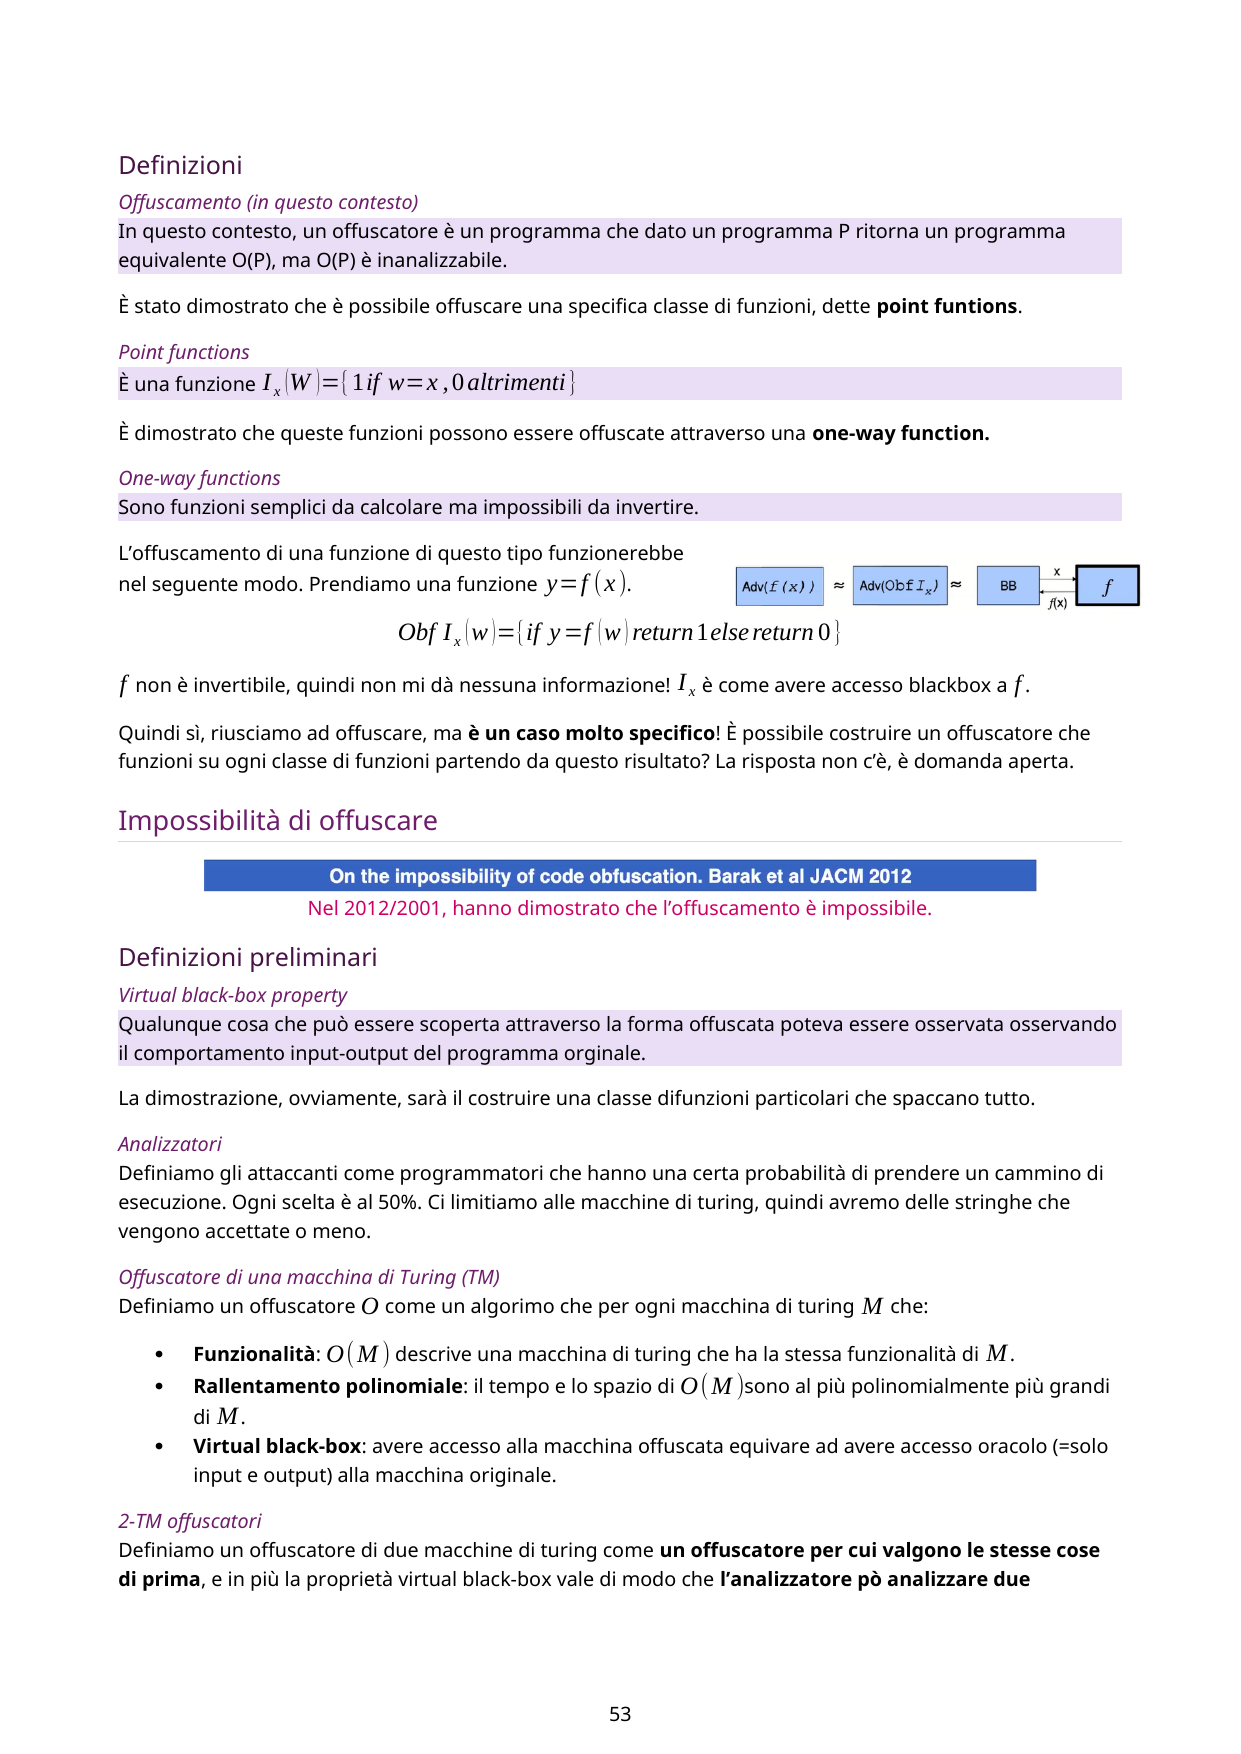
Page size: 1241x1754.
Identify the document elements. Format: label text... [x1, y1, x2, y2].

text non è invertibile, quindi non mi dà nessuna informazione! è come avere accesso blackbox a . [118, 669, 1122, 700]
text Qualunque cosa che può essere scoperta attraverso la forma offuscata poteva essere osservata osservando il comportamento input-output del programma orginale. [118, 1010, 1122, 1066]
text Quindi sì, riusciamo ad offuscare, ma è un caso molto specifico! È possibile costruire un offuscatore che funzioni su ogni classe di funzioni partendo da questo risultato? La risposta non c’è, è domanda aperta. [118, 719, 1122, 775]
subtitle Analizzatori [118, 1130, 1122, 1157]
subtitle Offuscatore di una macchina di Turing (TM) [118, 1263, 1122, 1290]
text Definiamo gli attaccanti come programmatori che hanno una certa probabilità di prendere un cammino di esecuzione. Ogni scelta è al 50%. Ci limitiamo alle macchine di turing, quindi avremo delle stringhe che vengono accettate o meno. [118, 1159, 1122, 1244]
text È una funzione [118, 367, 1122, 400]
text L’offuscamento di una funzione di questo tipo funzionerebbe nel seguente modo. Prendiamo una funzione . [118, 539, 1122, 598]
subtitle Definizioni preliminari [118, 940, 1122, 974]
subtitle Impossibilità di offuscare [118, 802, 1122, 841]
text Sono funzioni semplici da calcolare ma impossibili da invertire. [118, 493, 1122, 521]
subtitle One-way functions [118, 464, 1122, 491]
text La dimostrazione, ovviamente, sarà il costruire una classe difunzioni particolari che spaccano tutto. [118, 1085, 1122, 1112]
text È stato dimostrato che è possibile offuscare una specifica classe di funzioni, dette point funtions. [118, 292, 1122, 319]
subtitle Definizioni [118, 148, 1122, 182]
subtitle 2-TM offuscatori [118, 1507, 1122, 1534]
list Funzionalità: descrive una macchina di turing che ha la stessa funzionalità di . [156, 1339, 1122, 1369]
picture [731, 554, 1144, 613]
subtitle Point functions [118, 338, 1122, 365]
list Rallentamento polinomiale: il tempo e lo spazio di sono al più polinomialmente più grandi di . [156, 1371, 1122, 1431]
text È dimostrato che queste funzioni possono essere offuscate attraverso una one-way function. [118, 419, 1122, 446]
text Definiamo un offuscatore come un algorimo che per ogni macchina di turing che: [118, 1292, 1122, 1320]
text In questo contesto, un offuscatore è un programma che dato un programma P ritorna un programma equivalente O(P), ma O(P) è inanalizzabile. [118, 218, 1122, 274]
picture [202, 857, 1038, 892]
list Virtual black-box: avere accesso alla macchina offuscata equivare ad avere accesso oracolo (=solo input e output) alla macchina originale. [156, 1433, 1122, 1489]
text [118, 1536, 1122, 1592]
subtitle Offuscamento (in questo contesto) [118, 188, 1122, 216]
subtitle Virtual black-box property [118, 981, 1122, 1008]
